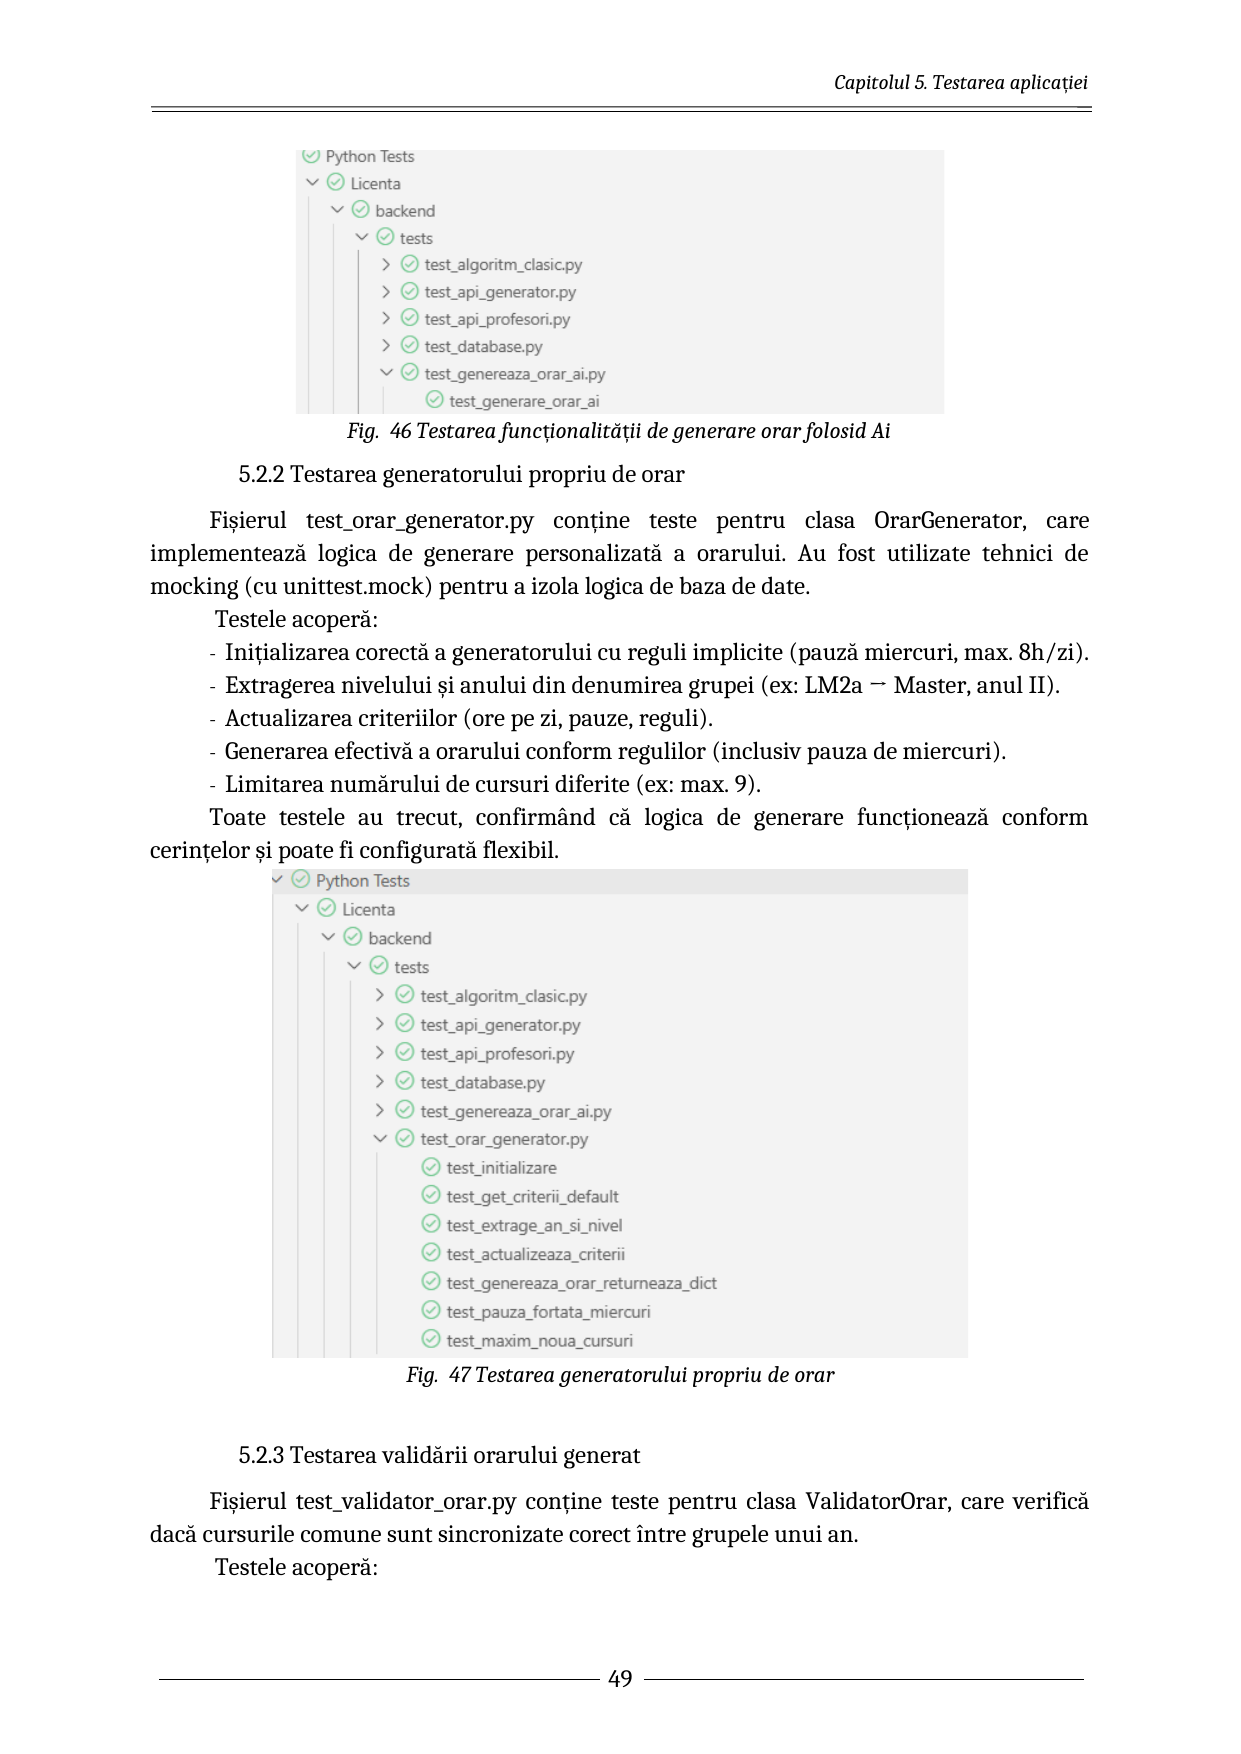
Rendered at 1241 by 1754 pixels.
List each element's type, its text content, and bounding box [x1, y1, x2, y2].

picture [295, 150, 945, 414]
list Generarea efectivă a orarului conform regulilor (inclusiv pauza de miercuri). [209, 737, 1090, 766]
picture [272, 869, 969, 1358]
list Limitarea numărului de cursuri diferite (ex: max. 9). [209, 770, 1090, 799]
list Inițializarea corectă a generatorului cu reguli implicite (pauză miercuri, max. 8h/zi). [209, 638, 1090, 667]
text Fișierul test_orar_generator.py conține teste pentru clasa OrarGenerator, care implementează logica de generare personalizată a orarului. Au fost utilizate tehnici de mocking (cu unittest.mock) pentru a izola logica de baza de date. [150, 506, 1090, 601]
subtitle Fig. 46 Testarea funcționalității de generare orar folosid Ai [150, 418, 1090, 444]
subtitle Fig. 47 Testarea generatorului propriu de orar [150, 1362, 1090, 1388]
list Extragerea nivelului și anului din denumirea grupei (ex: LM2a → Master, anul II). [209, 671, 1090, 700]
text Testele acoperă: [150, 605, 1090, 634]
subtitle 5.2.2 Testarea generatorului propriu de orar [150, 460, 1090, 489]
text Fișierul test_validator_orar.py conține teste pentru clasa ValidatorOrar, care verifică dacă cursurile comune sunt sincronizate corect între grupele unui an. [150, 1487, 1090, 1549]
list Actualizarea criteriilor (ore pe zi, pauze, reguli). [209, 704, 1090, 733]
text Toate testele au trecut, confirmând că logica de generare funcționează conform cerințelor și poate fi configurată flexibil. [150, 803, 1090, 865]
text Testele acoperă: [150, 1553, 1090, 1582]
subtitle 5.2.3 Testarea validării orarului generat [150, 1441, 1090, 1470]
